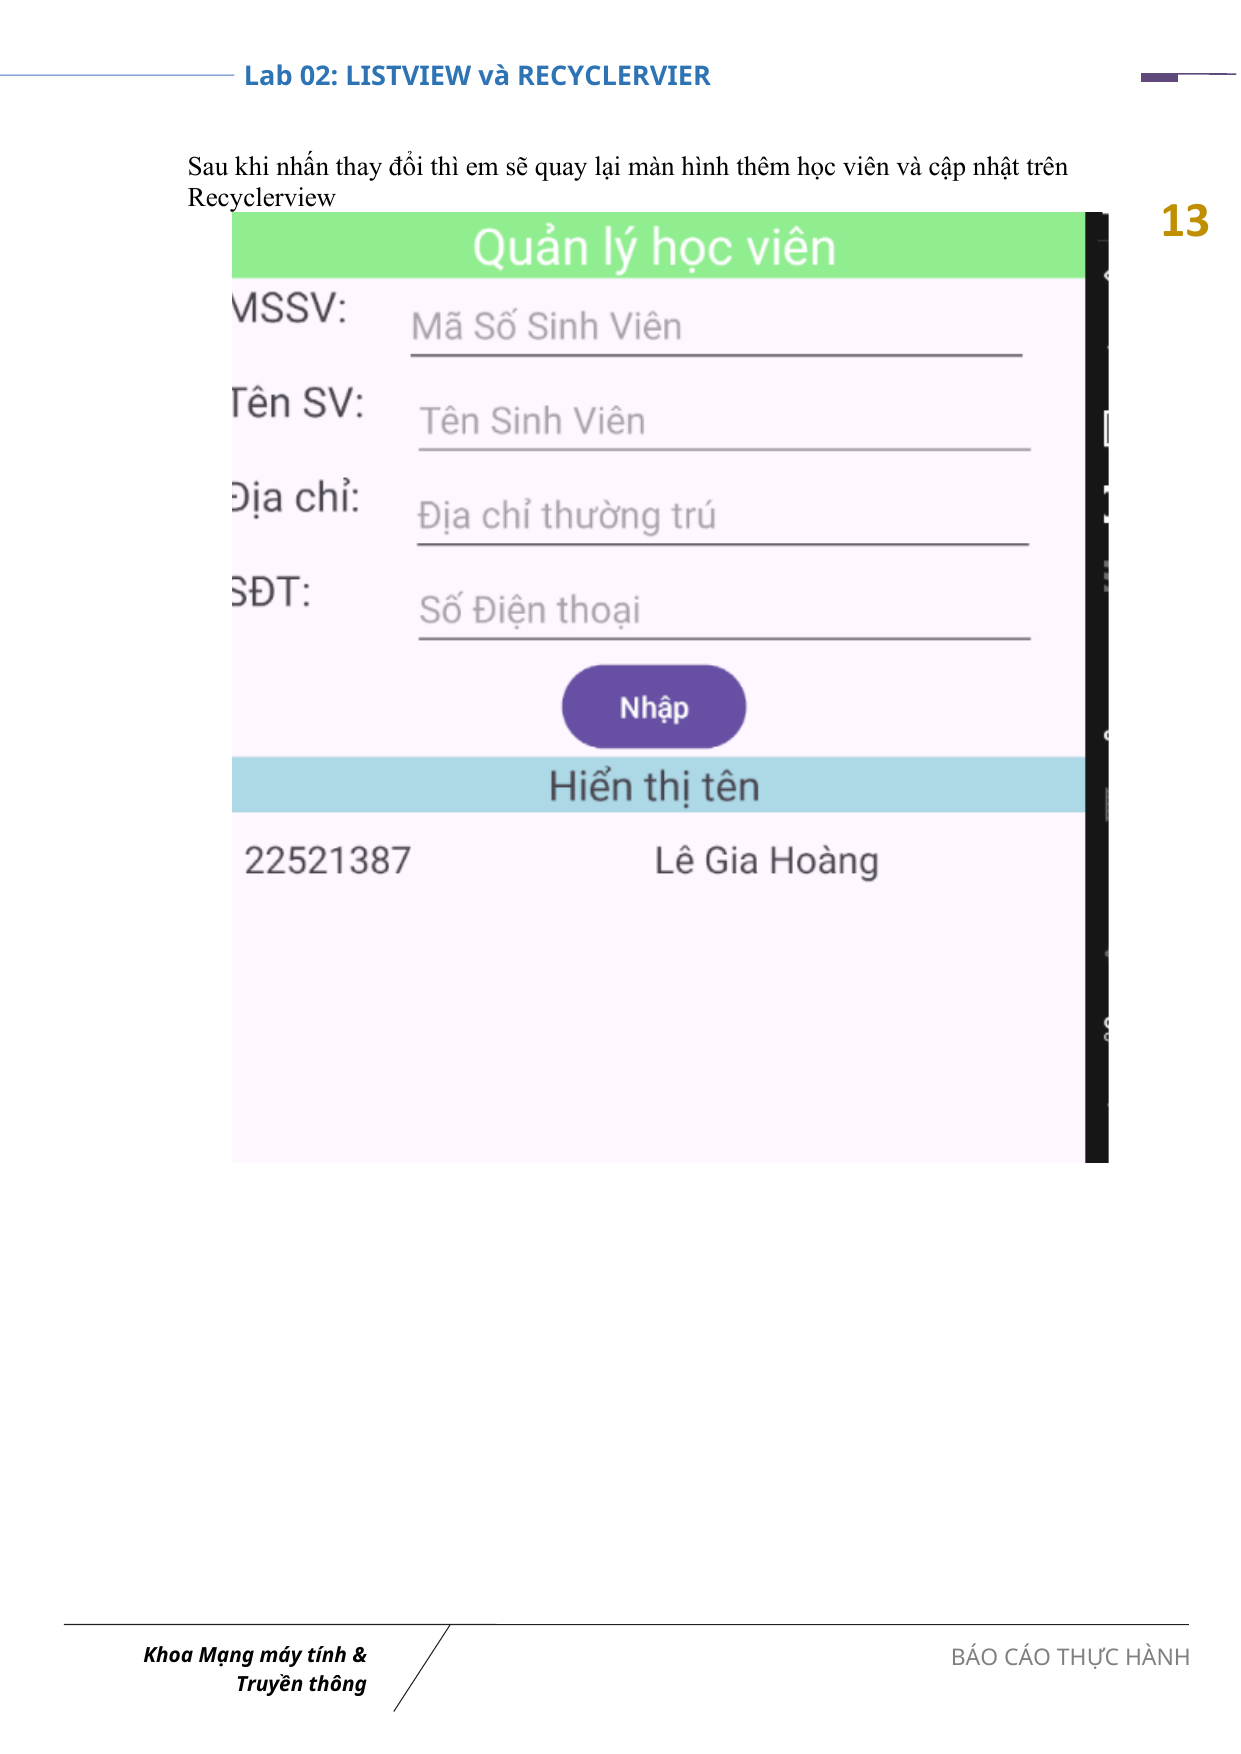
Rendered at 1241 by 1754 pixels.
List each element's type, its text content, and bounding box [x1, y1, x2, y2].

picture [232, 212, 1109, 1163]
text Sau khi nhấn thay đổi thì em sẽ quay lại màn hình thêm học viên và cập nhật trên Recyclerview [187, 150, 1153, 212]
